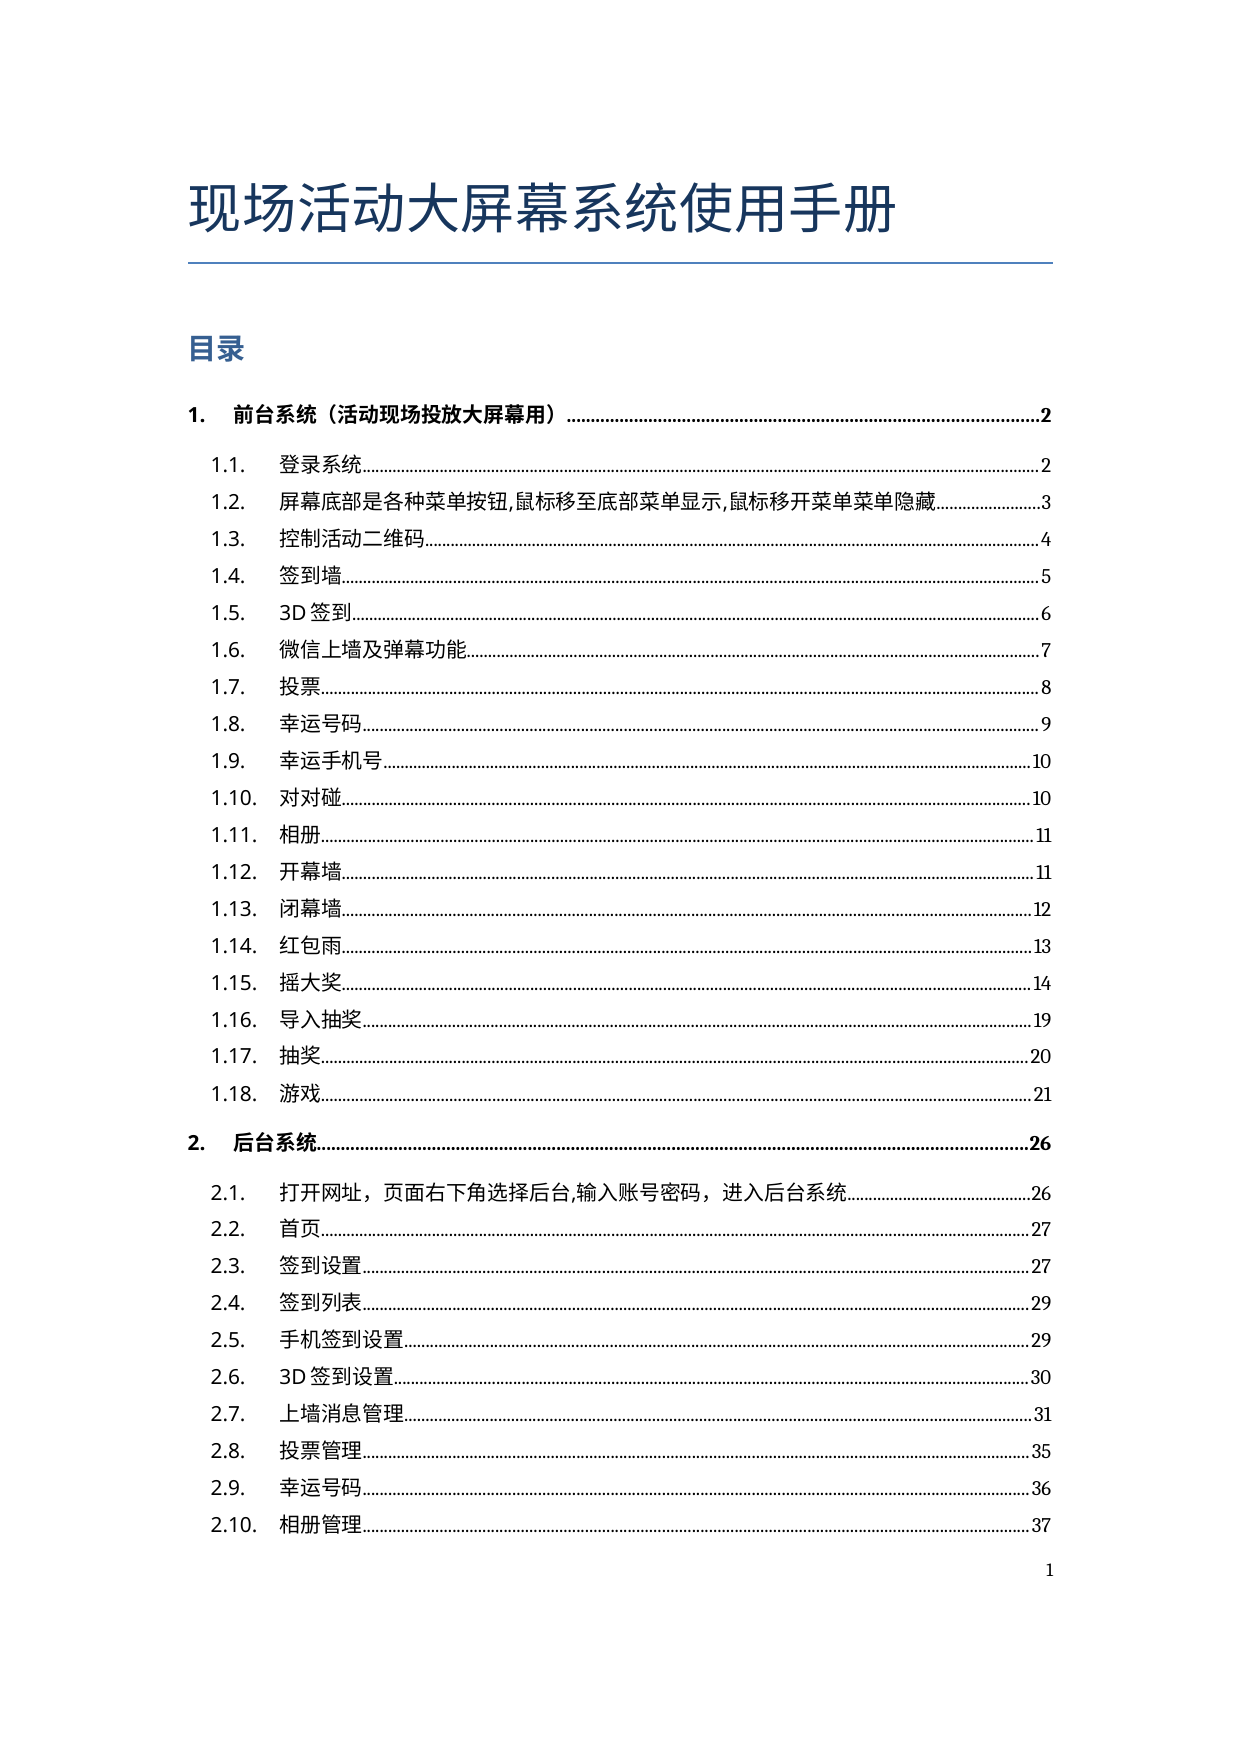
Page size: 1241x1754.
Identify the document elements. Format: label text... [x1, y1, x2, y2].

text 1.18. 游戏 21 [210, 1076, 1053, 1108]
text 1. 前台系统（活动现场投放大屏幕用） 2 [187, 398, 1053, 430]
text 1.12. 开幕墙 11 [210, 854, 1053, 886]
text 1.10. 对对碰 10 [210, 780, 1053, 812]
text 1.17. 抽奖 20 [210, 1039, 1053, 1071]
text 2.1. 打开网址，页面右下角选择后台,输入账号密码，进入后台系统 26 [210, 1175, 1053, 1207]
title 现场活动大屏幕系统使用手册 [187, 156, 1053, 264]
text 1.15. 摇大奖 14 [210, 965, 1053, 997]
text 1.16. 导入抽奖 19 [210, 1002, 1053, 1034]
text 1.4. 签到墙 5 [210, 558, 1053, 591]
text 2. 后台系统 26 [187, 1125, 1053, 1158]
text 2.9. 幸运号码 36 [210, 1471, 1053, 1503]
text 1.8. 幸运号码 9 [210, 706, 1053, 738]
text 1.2. 屏幕底部是各种菜单按钮,鼠标移至底部菜单显示,鼠标移开菜单菜单隐藏 3 [210, 484, 1053, 517]
text 1.14. 红包雨 13 [210, 928, 1053, 960]
text 2.10. 相册管理 37 [210, 1507, 1053, 1540]
text 1.7. 投票 8 [210, 669, 1053, 701]
text 2.8. 投票管理 35 [210, 1433, 1053, 1466]
text 2.2. 首页 27 [210, 1212, 1053, 1244]
text 2.4. 签到列表 29 [210, 1286, 1053, 1318]
text 1.13. 闭幕墙 12 [210, 891, 1053, 923]
text 1.6. 微信上墙及弹幕功能 7 [210, 632, 1053, 664]
text 2.3. 签到设置 27 [210, 1249, 1053, 1281]
text 1.11. 相册 11 [210, 817, 1053, 849]
text 目录 [187, 314, 1053, 379]
text 2.5. 手机签到设置 29 [210, 1323, 1053, 1355]
text 2.7. 上墙消息管理 31 [210, 1397, 1053, 1429]
text 1.3. 控制活动二维码 4 [210, 521, 1053, 553]
text 1.9. 幸运手机号 10 [210, 743, 1053, 775]
text 1.5. 3D签到 6 [210, 595, 1053, 627]
text 1.1. 登录系统 2 [210, 447, 1053, 479]
text 2.6. 3D签到设置 30 [210, 1359, 1053, 1392]
